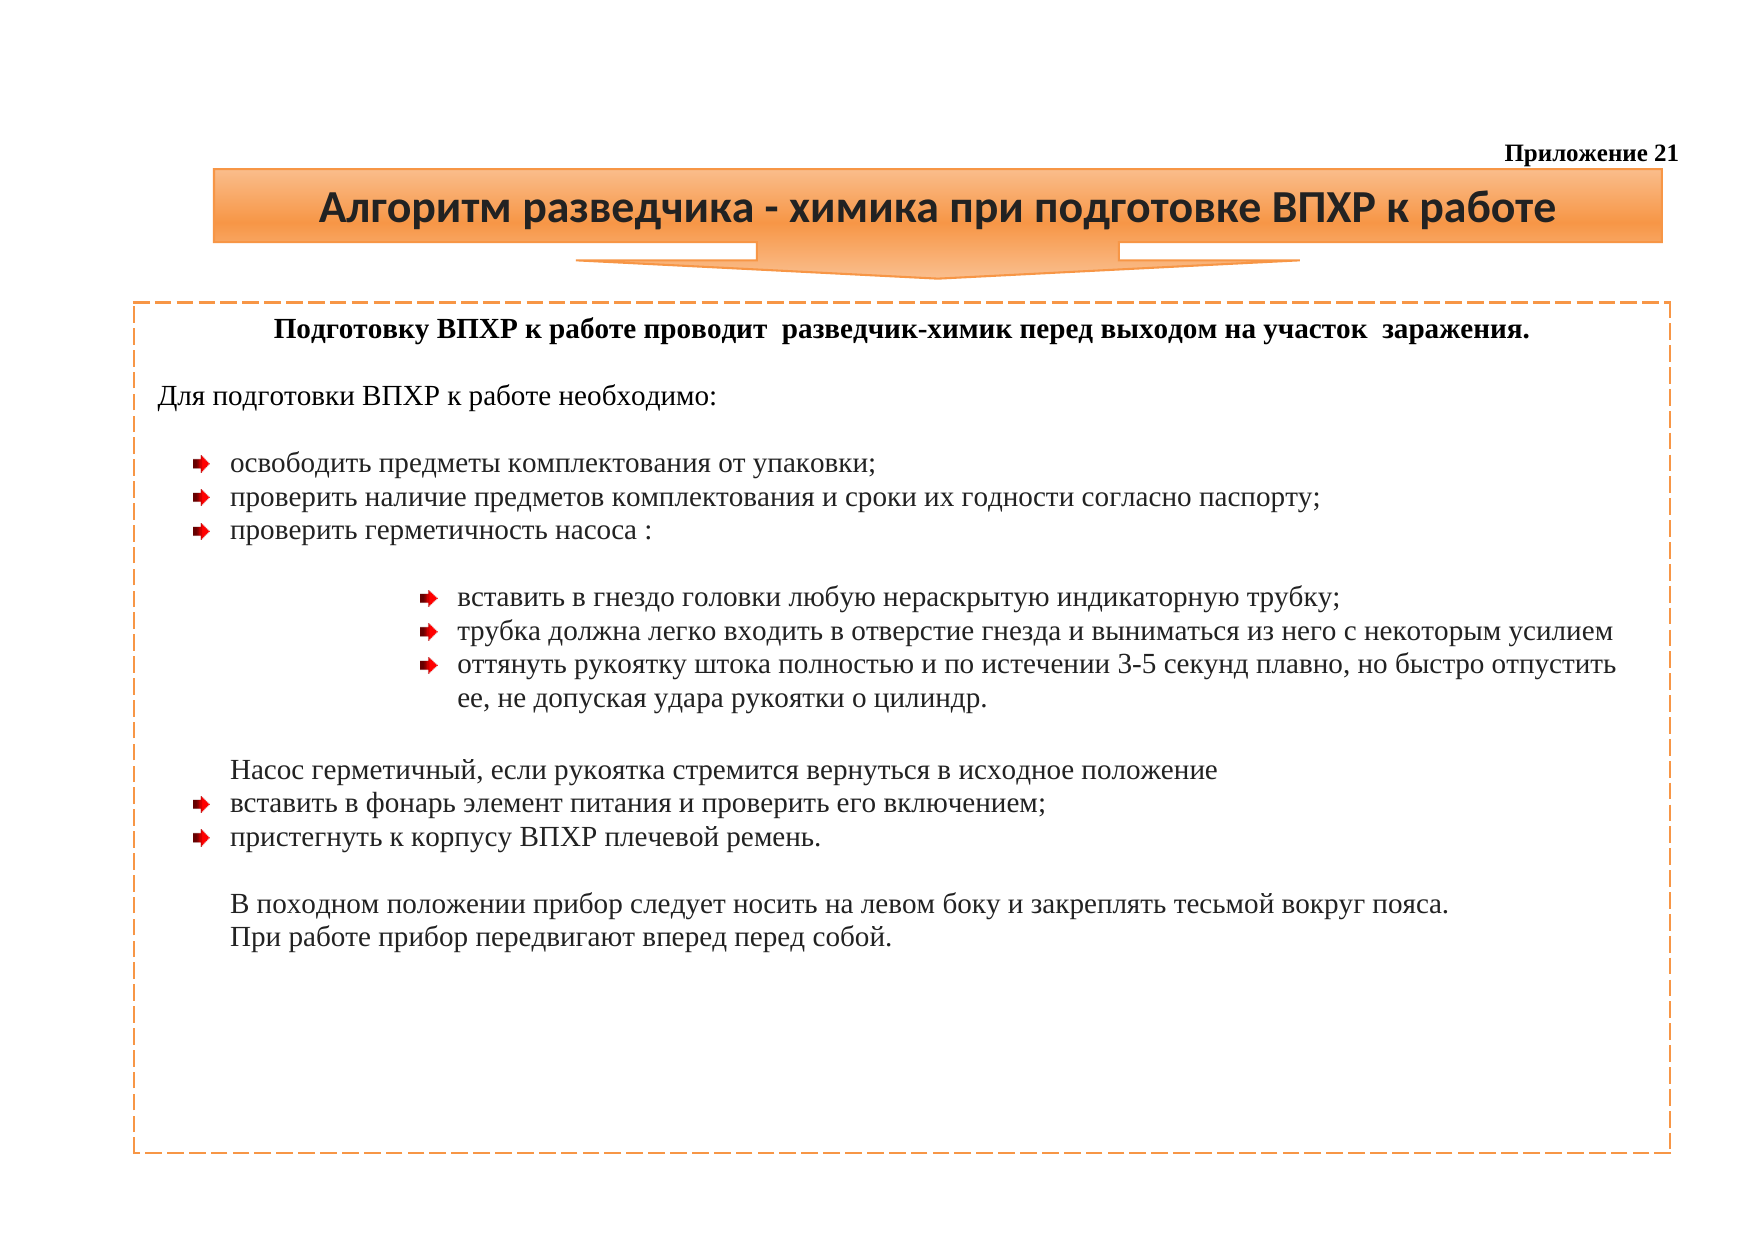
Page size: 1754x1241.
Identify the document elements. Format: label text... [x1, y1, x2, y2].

picture [193, 489, 210, 506]
text Приложение 21 [75, 138, 1679, 167]
picture [193, 796, 210, 813]
picture [420, 623, 438, 641]
picture [193, 455, 210, 473]
picture [193, 523, 210, 540]
picture [420, 657, 438, 674]
picture [420, 590, 438, 607]
picture [193, 829, 210, 847]
